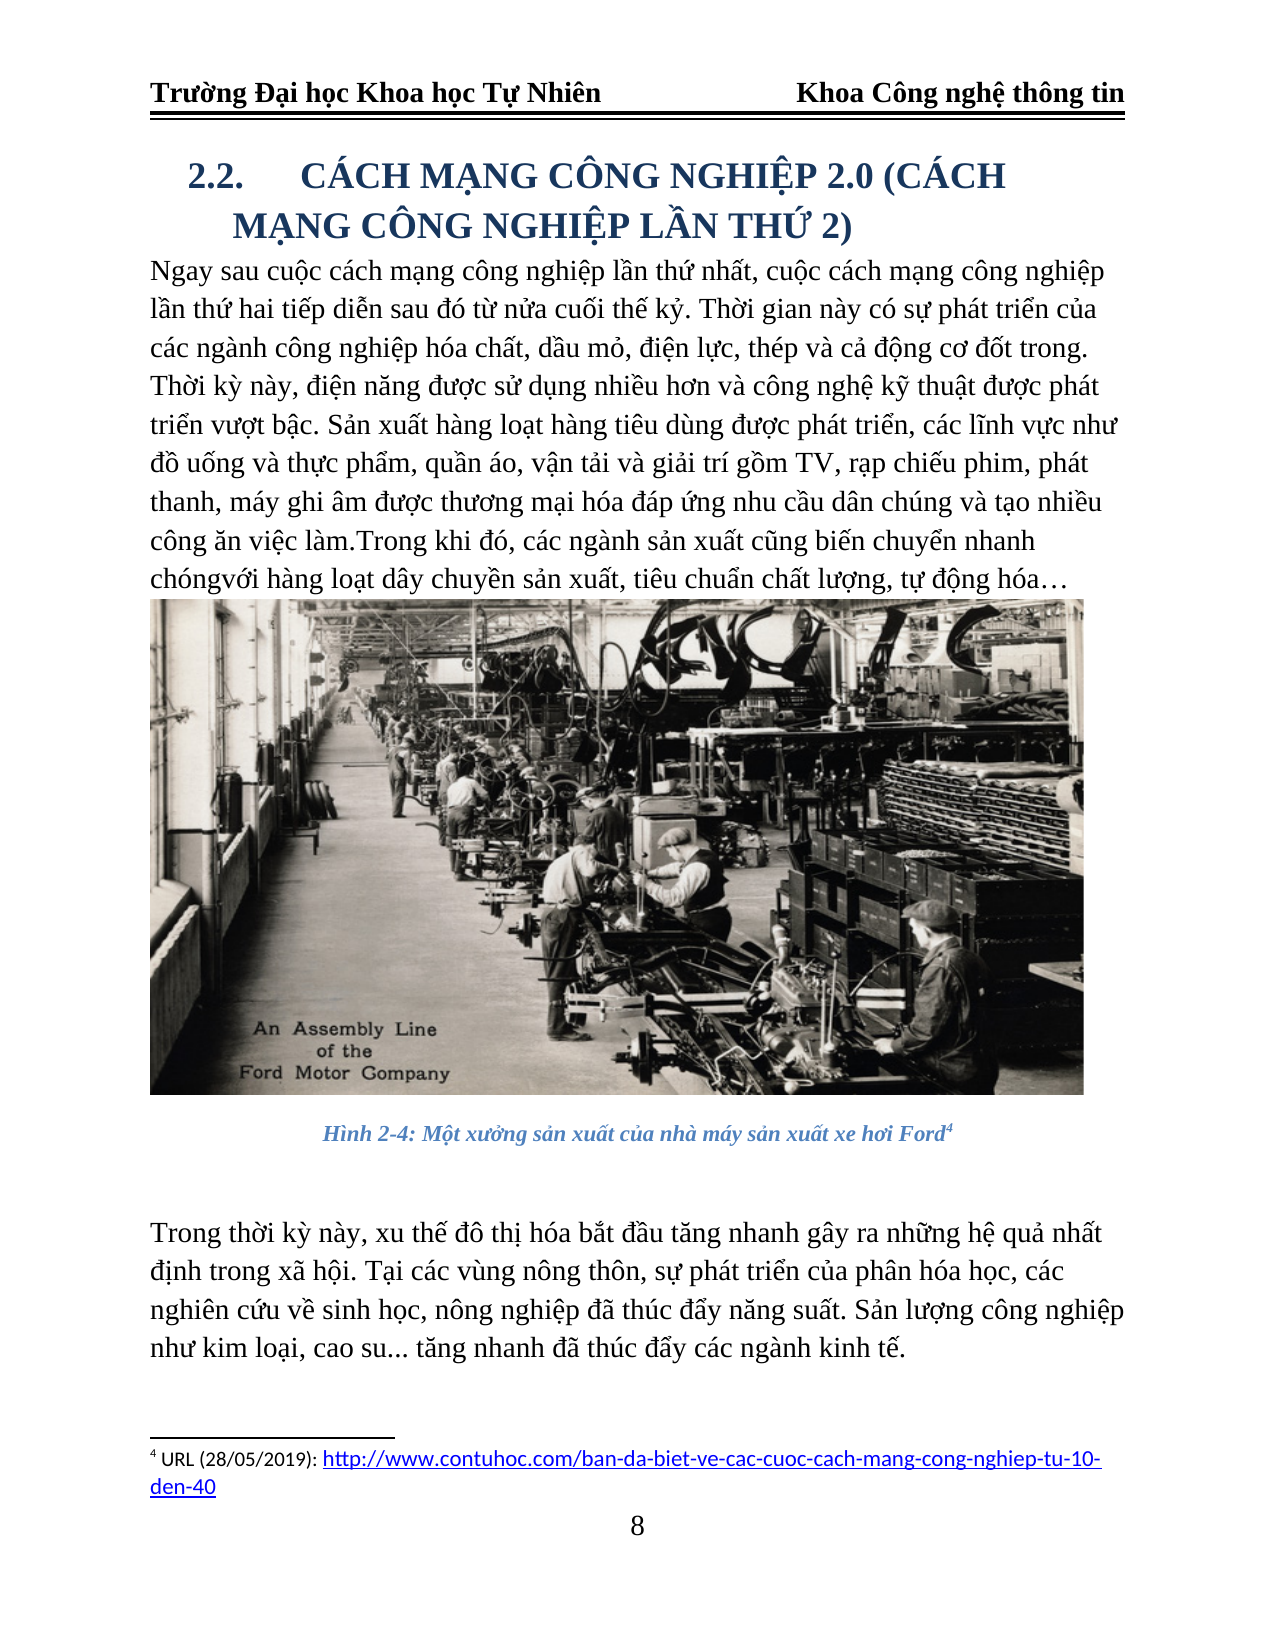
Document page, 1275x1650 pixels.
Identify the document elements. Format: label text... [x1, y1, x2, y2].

text Trong thời kỳ này, xu thế đô thị hóa bắt đầu tăng nhanh gây ra những hệ quả nhất định trong xã hội. Tại các vùng nông thôn, sự phát triển của phân hóa học, các nghiên cứu về sinh học, nông nghiệp đã thúc đẩy năng suất. Sản lượng công nghiệp như kim loại, cao su... tăng nhanh đã thúc đẩy các ngành kinh tế. [150, 1215, 1125, 1364]
text Hình 2-4: Một xưởng sản xuất của nhà máy sản xuất xe hơi Ford [150, 1121, 1125, 1147]
subtitle cách mạng công nghiệp 2.0 (cách mạng công nghiệp lần thứ 2) [187, 154, 1125, 246]
picture [150, 599, 1084, 1095]
